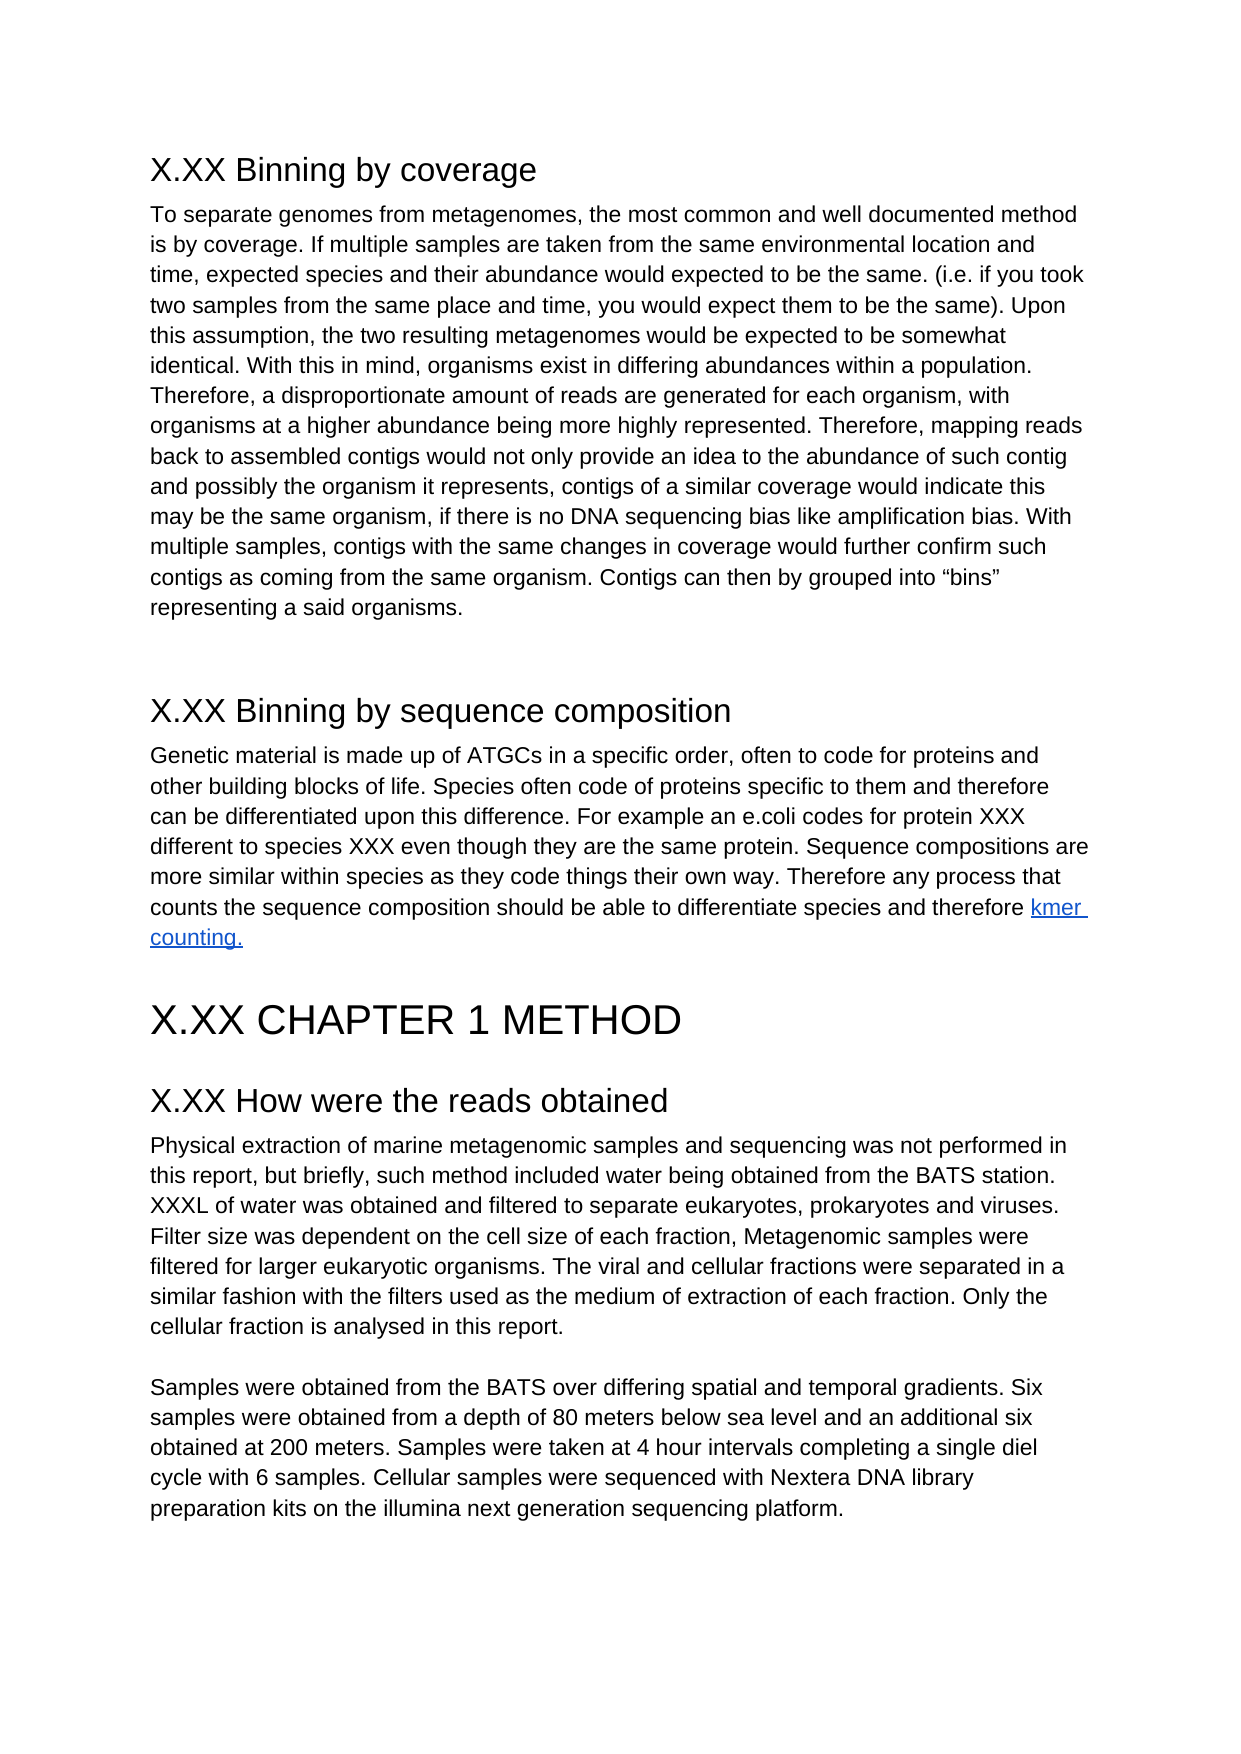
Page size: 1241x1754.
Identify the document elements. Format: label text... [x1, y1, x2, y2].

text Samples were obtained from the BATS over differing spatial and temporal gradients. Six samples were obtained from a depth of 80 meters below sea level and an additional six obtained at 200 meters. Samples were taken at 4 hour intervals completing a single diel cycle with 6 samples. Cellular samples were sequenced with Nextera DNA library preparation kits on the illumina next generation sequencing platform. [150, 1374, 1090, 1521]
subtitle X.XX Binning by sequence composition [150, 692, 1090, 730]
subtitle X.XX How were the reads obtained [150, 1081, 1090, 1119]
text Physical extraction of marine metagenomic samples and sequencing was not performed in this report, but briefly, such method included water being obtained from the BATS station. XXXL of water was obtained and filtered to separate eukaryotes, prokaryotes and viruses. Filter size was dependent on the cell size of each fraction, Metagenomic samples were filtered for larger eukaryotic organisms. The viral and cellular fractions were separated in a similar fashion with the filters used as the medium of extraction of each fraction. Only the cellular fraction is analysed in this report. [150, 1132, 1090, 1339]
subtitle X.XX CHAPTER 1 METHOD [150, 996, 1090, 1043]
text Genetic material is made up of ATGCs in a specific order, often to code for proteins and other building blocks of life. Species often code of proteins specific to them and therefore can be differentiated upon this difference. For example an e.coli codes for protein XXX different to species XXX even though they are the same protein. Sequence compositions are more similar within species as they code things their own way. Therefore any process that counts the sequence composition should be able to differentiate species and therefore kmer counting. [150, 742, 1090, 950]
text To separate genomes from metagenomes, the most common and well documented method is by coverage. If multiple samples are taken from the same environmental location and time, expected species and their abundance would expected to be the same. (i.e. if you took two samples from the same place and time, you would expect them to be the same). Upon this assumption, the two resulting metagenomes would be expected to be somewhat identical. With this in mind, organisms exist in differing abundances within a population. Therefore, a disproportionate amount of reads are generated for each organism, with organisms at a higher abundance being more highly represented. Therefore, mapping reads back to assembled contigs would not only provide an idea to the abundance of such contig and possibly the organism it represents, contigs of a similar coverage would indicate this may be the same organism, if there is no DNA sequencing bias like amplification bias. With multiple samples, contigs with the same changes in coverage would further confirm such contigs as coming from the same organism. Contigs can then by grouped into “bins” representing a said organisms. [150, 201, 1090, 620]
subtitle X.XX Binning by coverage [150, 150, 1090, 188]
